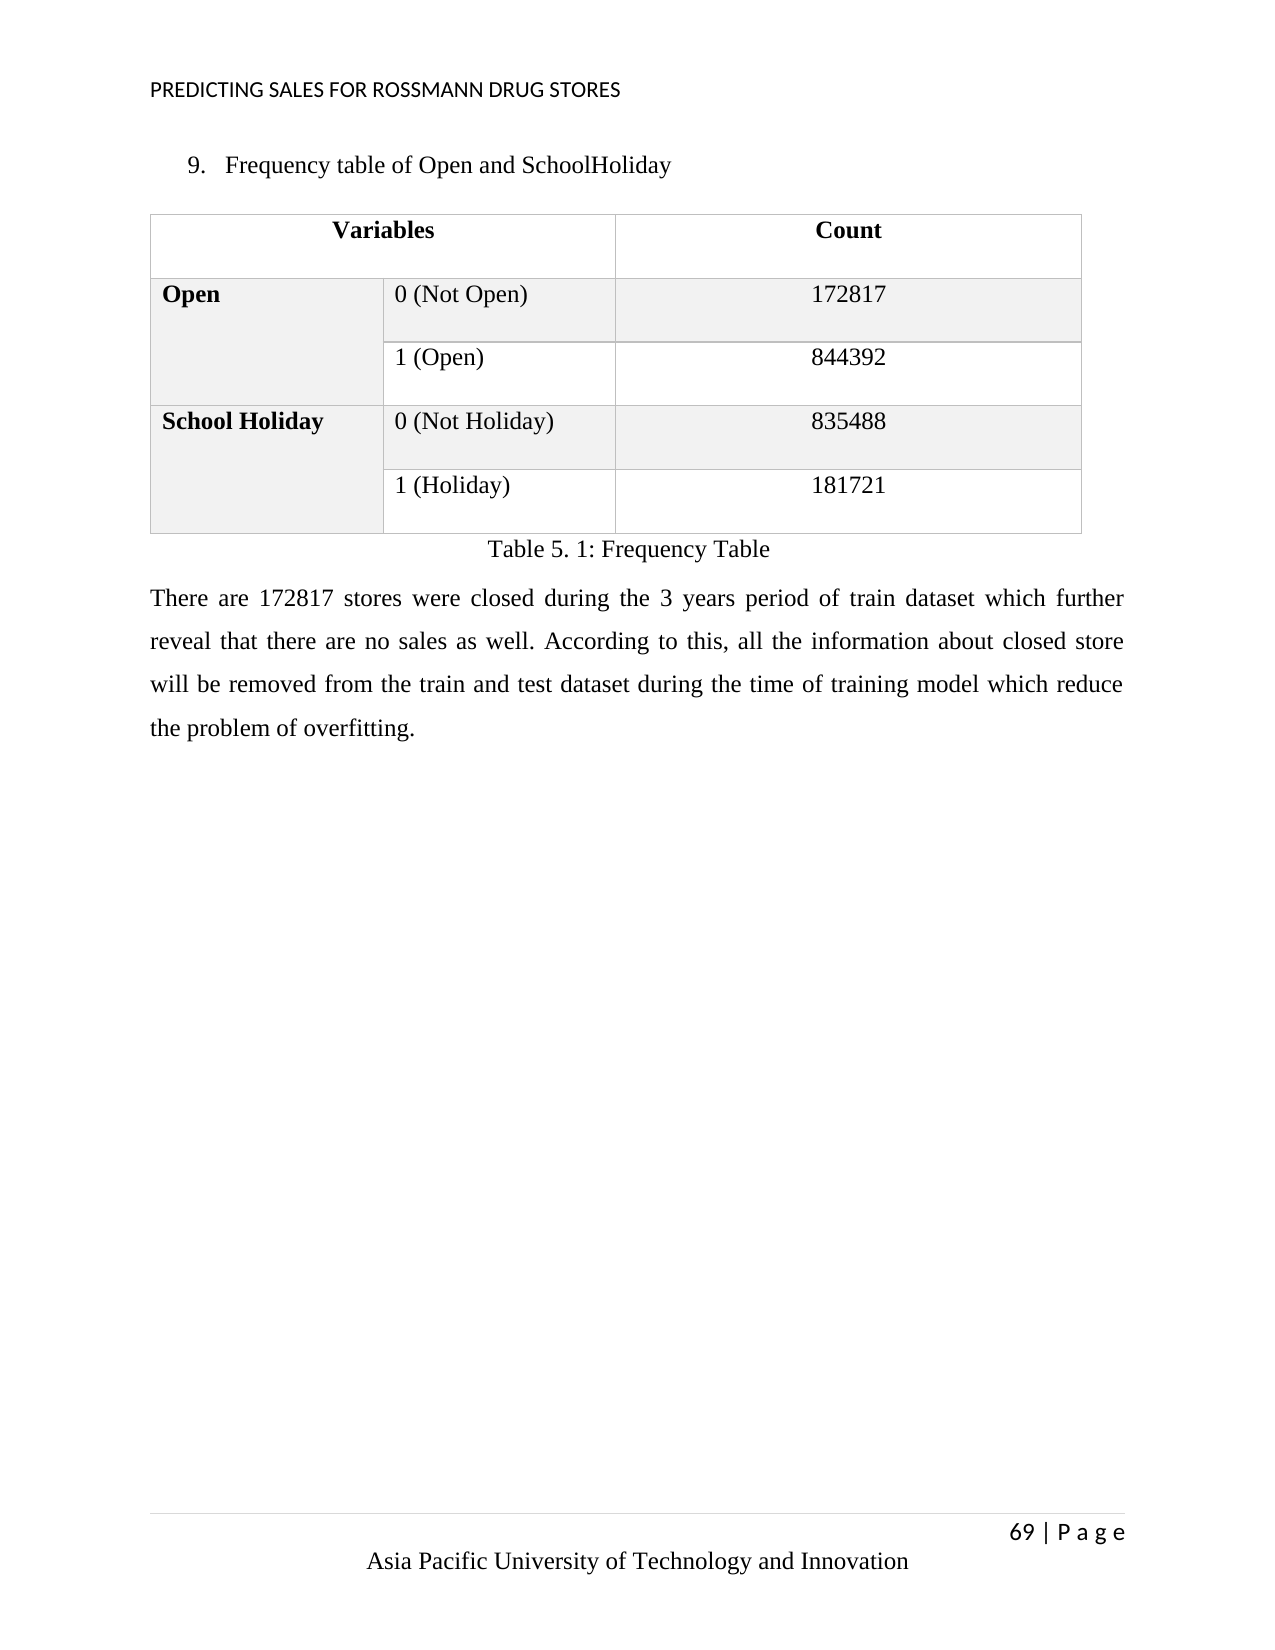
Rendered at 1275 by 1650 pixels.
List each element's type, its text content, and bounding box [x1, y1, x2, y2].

table_cell 0 (Not Holiday) [384, 406, 615, 469]
table_cell 1 (Open) [384, 343, 615, 405]
table_cell School Holiday [151, 406, 383, 533]
table_cell 835488 [616, 406, 1081, 469]
table_cell Open [151, 279, 383, 405]
table_header Variables [151, 215, 615, 278]
text Table 5. 1: Frequency Table [150, 534, 1125, 562]
table_cell 181721 [616, 470, 1081, 533]
table_header Count [616, 215, 1081, 278]
list Frequency table of Open and SchoolHoliday [187, 150, 1125, 179]
table_cell 1 (Holiday) [384, 470, 615, 533]
table_cell 844392 [616, 343, 1081, 405]
table_cell 0 (Not Open) [384, 279, 615, 341]
text There are 172817 stores were closed during the 3 years period of train dataset which further reveal that there are no sales as well. According to this, all the information about closed store will be removed from the train and test dataset during the time of training model which reduce the problem of overfitting. [150, 583, 1125, 741]
table_cell 172817 [616, 279, 1081, 341]
